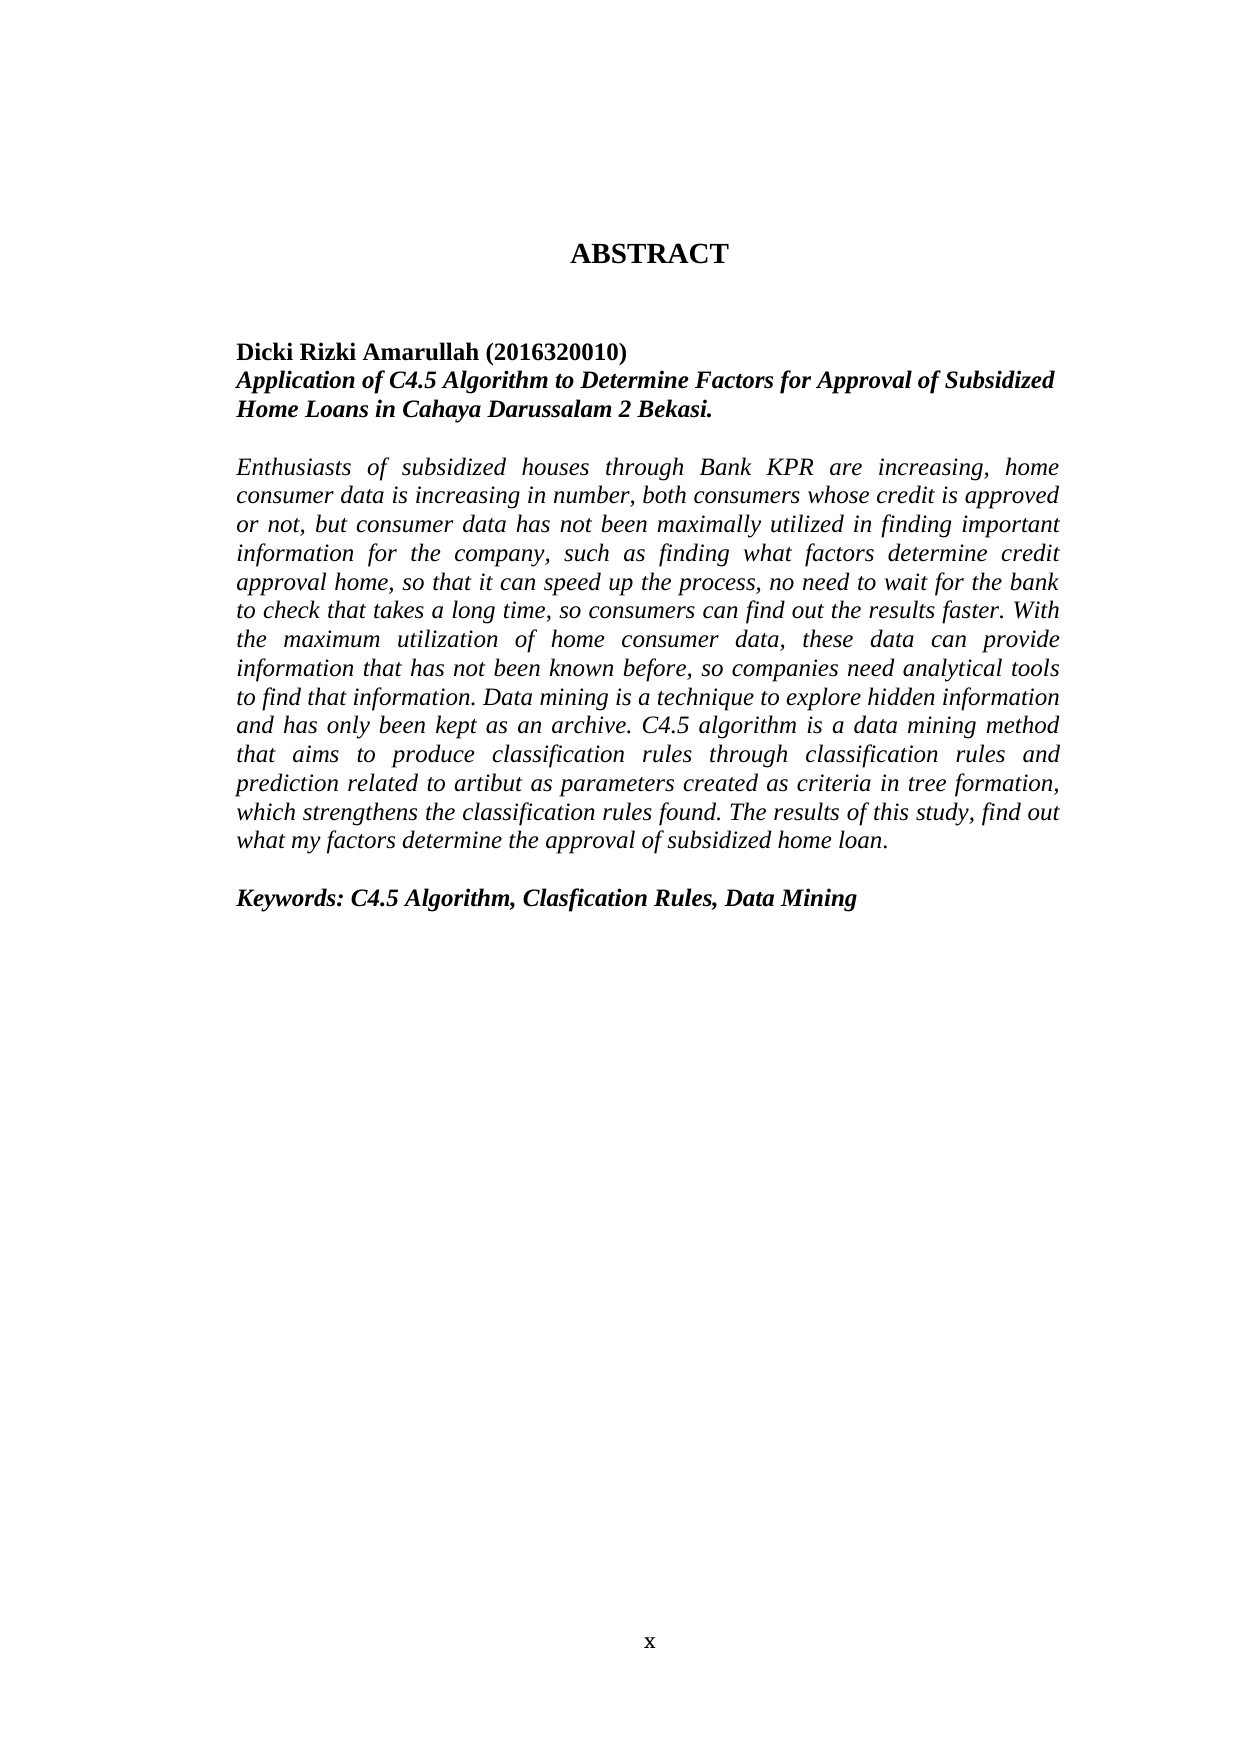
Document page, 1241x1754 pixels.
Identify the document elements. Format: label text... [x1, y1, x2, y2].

text Enthusiasts of subsidized houses through Bank KPR are increasing, home consumer data is increasing in number, both consumers whose credit is approved or not, but consumer data has not been maximally utilized in finding important information for the company, such as finding what factors determine credit approval home, so that it can speed up the process, no need to wait for the bank to check that takes a long time, so consumers can find out the results faster. With the maximum utilization of home consumer data, these data can provide information that has not been known before, so companies need analytical tools to find that information. Data mining is a technique to explore hidden information and has only been kept as an archive. C4.5 algorithm is a data mining method that aims to produce classification rules through classification rules and prediction related to artibut as parameters created as criteria in tree formation, which strengthens the classification rules found. The results of this study, find out what my factors determine the approval of subsidized home loan. [236, 452, 1063, 854]
text Application of C4.5 Algorithm to Determine Factors for Approval of Subsidized Home Loans in Cahaya Darussalam 2 Bekasi. [236, 365, 1063, 423]
text Dicki Rizki Amarullah (2016320010) [236, 337, 1063, 365]
subtitle ABSTRACT [236, 236, 1063, 270]
text Keywords: C4.5 Algorithm, Clasfication Rules, Data Mining [236, 883, 1063, 912]
